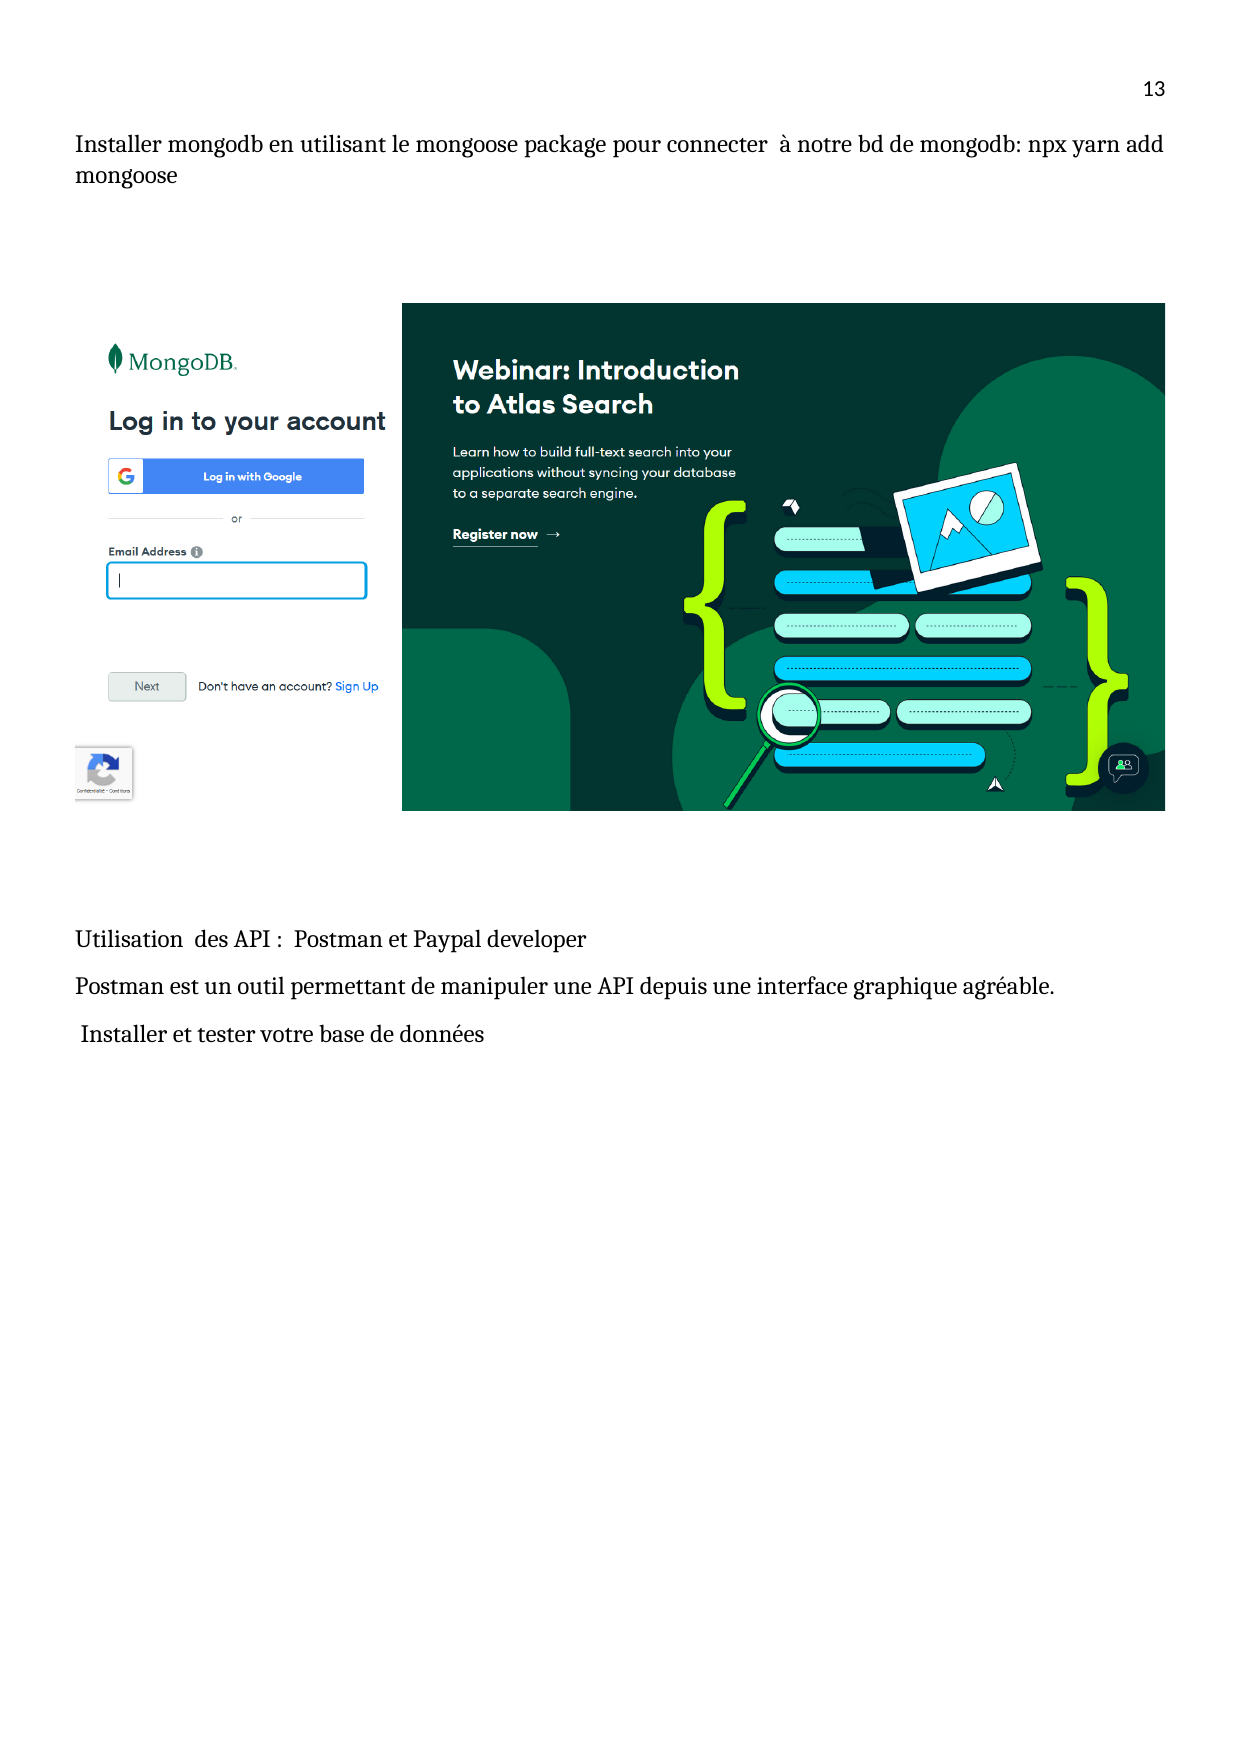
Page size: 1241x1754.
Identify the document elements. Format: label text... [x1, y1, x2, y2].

text Installer et tester votre base de données [75, 1020, 1165, 1049]
text Installer mongodb en utilisant le mongoose package pour connecter à notre bd de mongodb: npx yarn add mongoose [75, 130, 1165, 189]
picture [75, 303, 1166, 811]
text Utilisation des API : Postman et Paypal developer [75, 924, 1165, 953]
text Postman est un outil permettant de manipuler une API depuis une interface graphique agréable. [75, 972, 1165, 1001]
